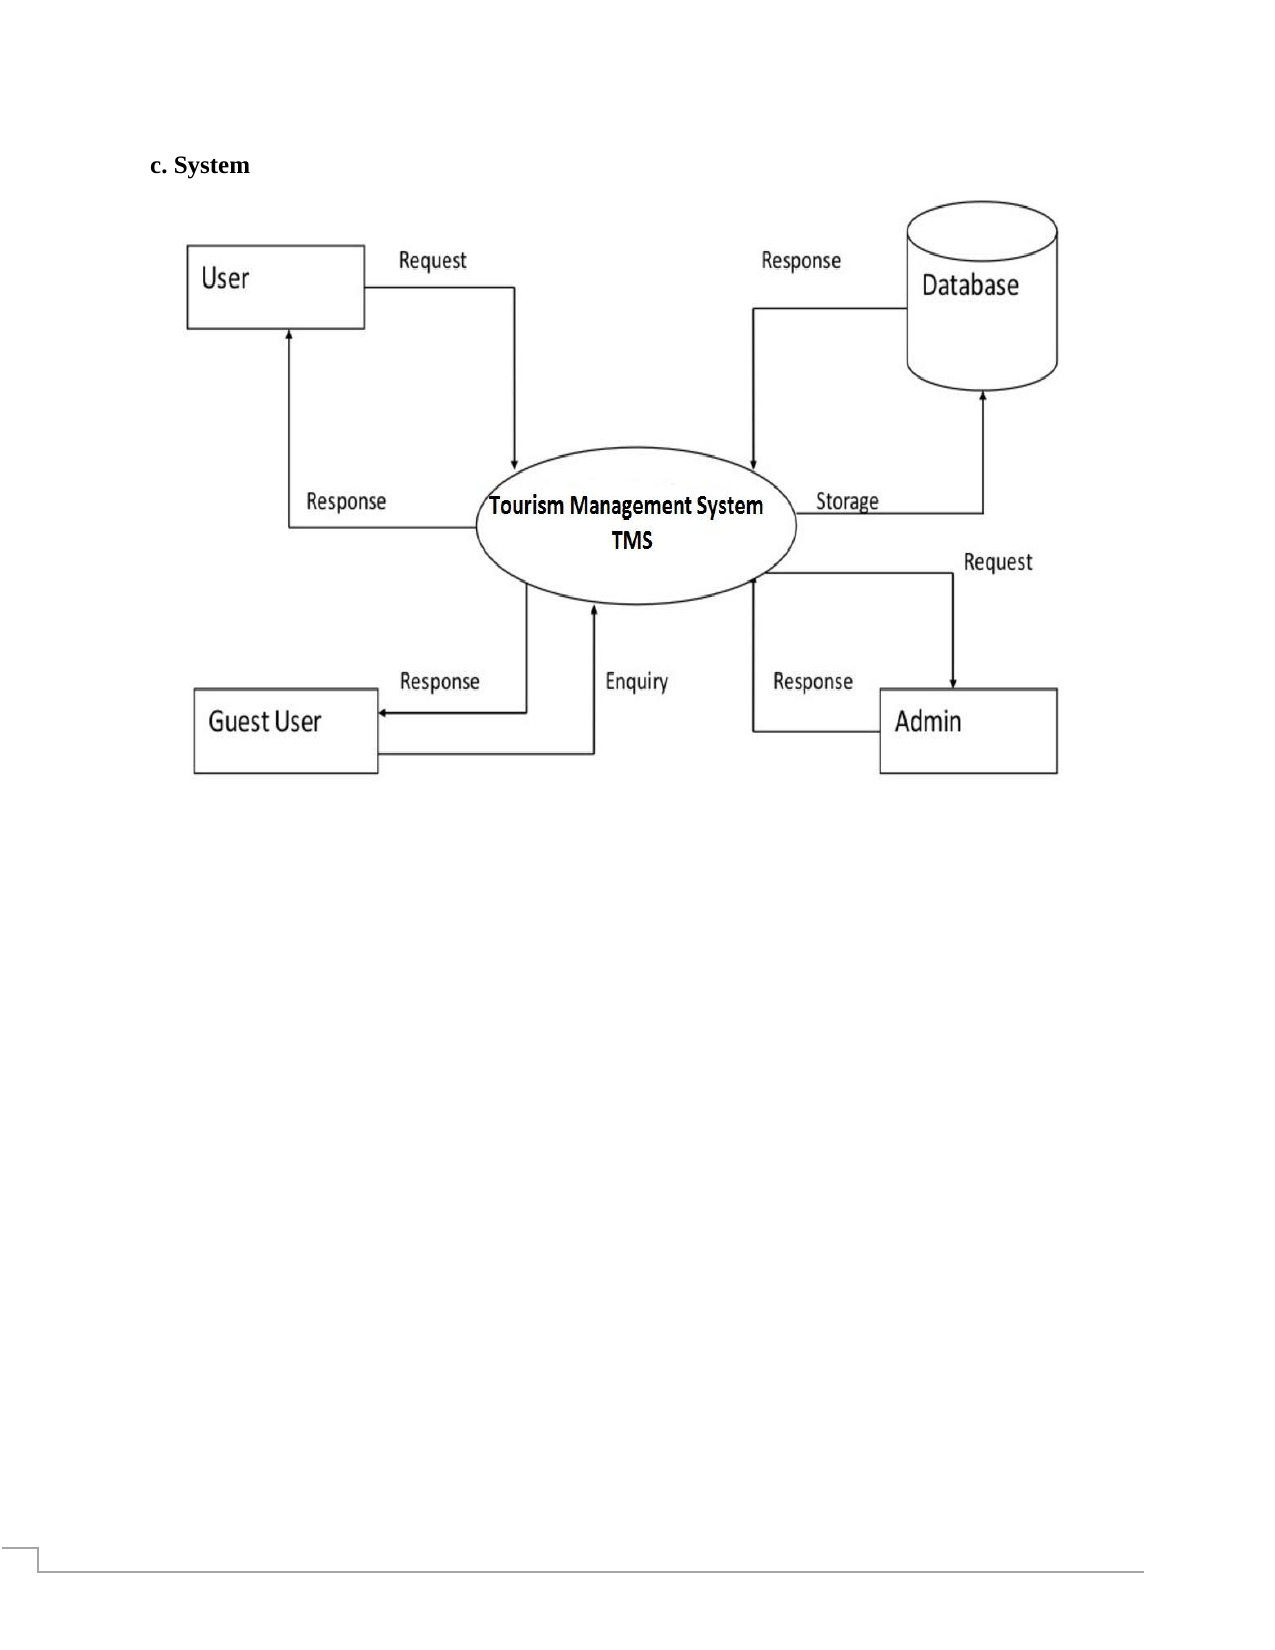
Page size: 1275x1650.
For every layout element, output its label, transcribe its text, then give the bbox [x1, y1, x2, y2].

picture [150, 192, 1089, 815]
